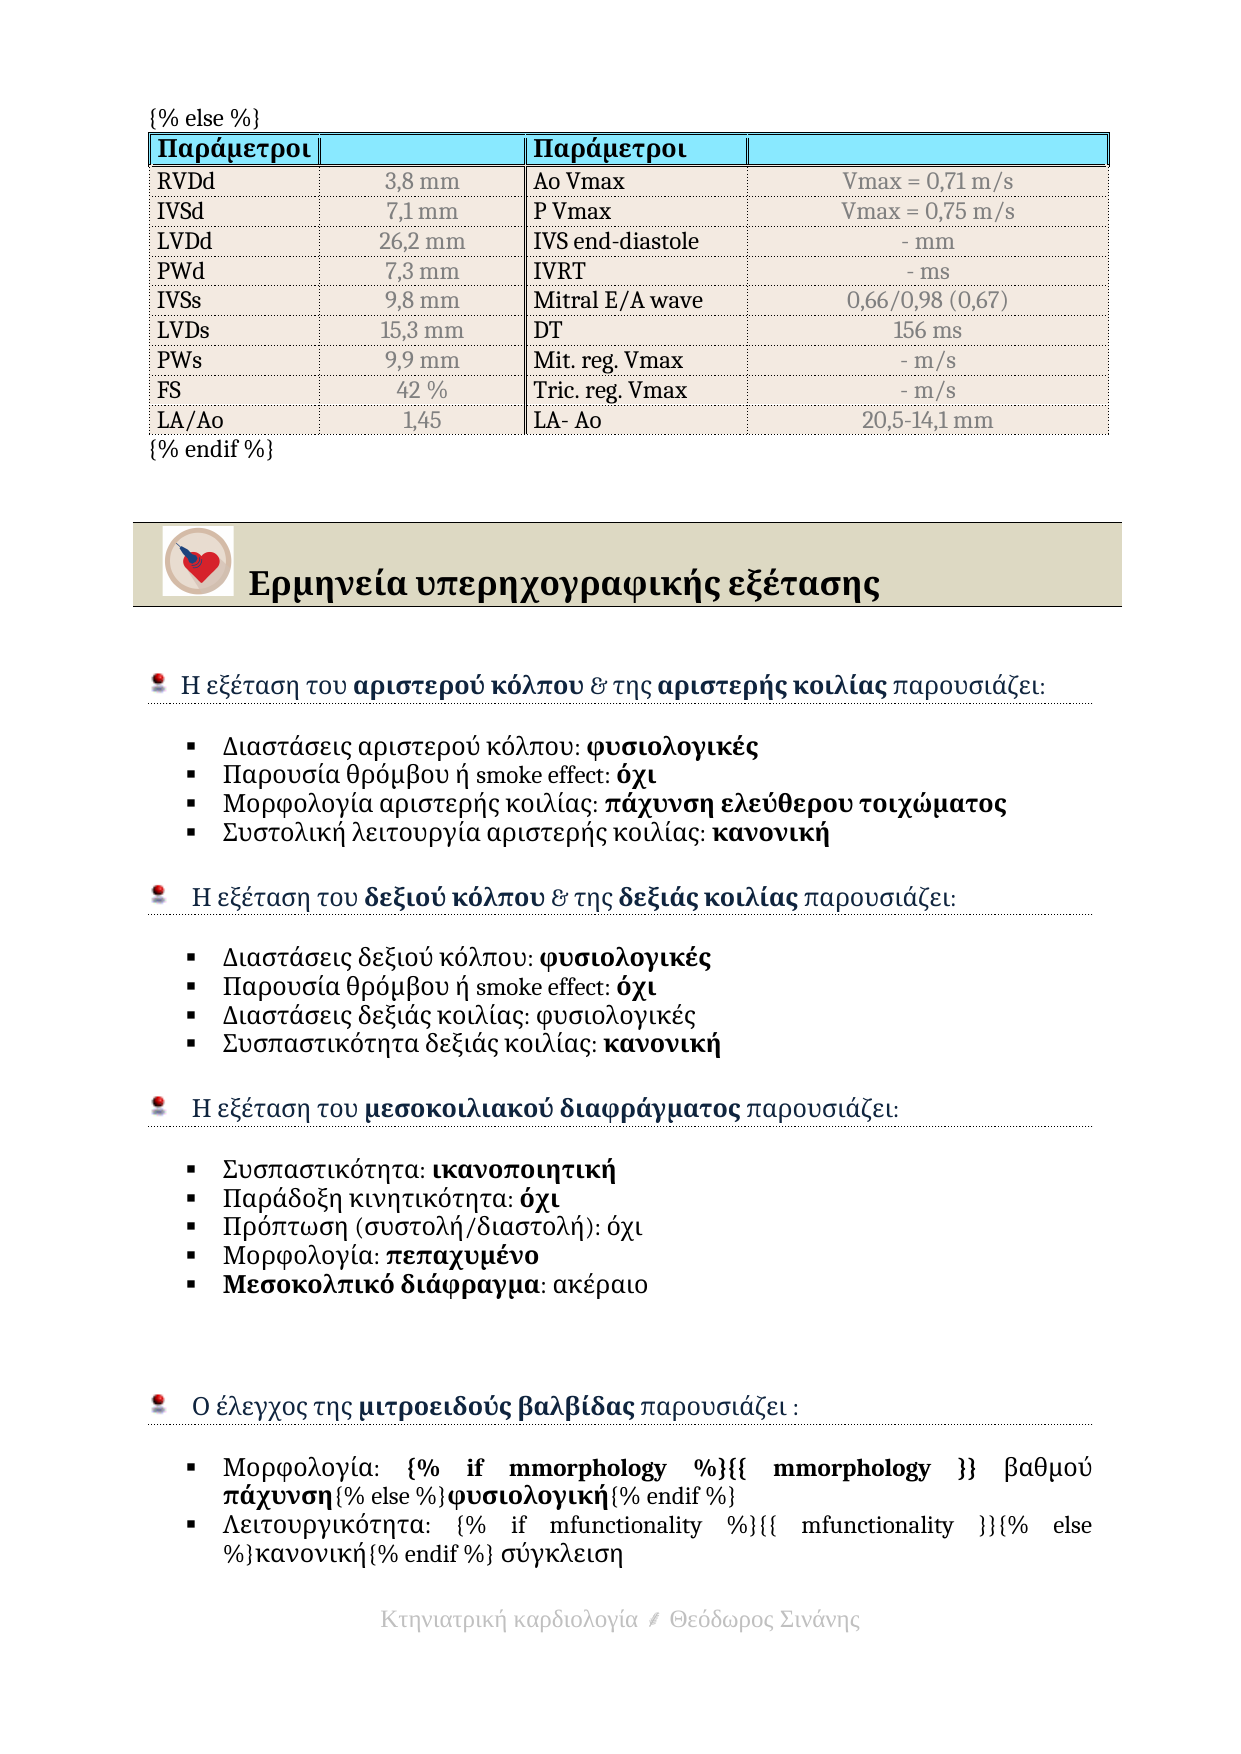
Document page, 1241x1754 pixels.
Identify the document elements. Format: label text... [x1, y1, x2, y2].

text Η εξέταση του δεξιού κόλπου & της δεξιάς κοιλίας παρουσιάζει: [148, 876, 1092, 915]
picture [147, 1385, 170, 1416]
table_cell LVDs [149, 315, 319, 345]
table_cell 42 % [319, 375, 524, 404]
table_cell LA- Ao [527, 405, 747, 434]
table_header [319, 133, 526, 164]
table_cell Ao Vmax [527, 167, 747, 196]
table_cell IVSs [149, 285, 319, 315]
list Διαστάσεις δεξιάς κοιλίας: φυσιολογικές [185, 1002, 1092, 1030]
list Παρουσία θρόμβου ή smoke effect: όχι [185, 973, 1092, 1002]
picture [147, 1087, 170, 1118]
table_cell 7,1 mm [319, 196, 524, 226]
table_cell FS [149, 375, 319, 404]
table_cell IVS end-diastole [527, 226, 747, 256]
table_cell - mm [747, 226, 1109, 256]
list Παράδοξη κινητικότητα: όχι [185, 1184, 1092, 1213]
table_header [747, 135, 1107, 164]
table_cell - ms [747, 256, 1109, 285]
subtitle Ερμηνεία υπερηχογραφικής εξέτασης [133, 523, 1122, 606]
list Διαστάσεις δεξιού κόλπου: φυσιολογικές [185, 944, 1092, 973]
table_cell RVDd [149, 164, 319, 196]
table_cell 1,45 [319, 405, 524, 434]
table_header Παράμετροι [526, 135, 747, 164]
text {% else %} [148, 103, 1092, 132]
table_cell Mitral E/A wave [527, 285, 747, 315]
list Συσπαστικότητα: ικανοποιητική [185, 1156, 1092, 1184]
list Παρουσία θρόμβου ή smoke effect: όχι [185, 761, 1092, 790]
table_cell PWs [149, 345, 319, 375]
table_cell 7,3 mm [319, 256, 524, 285]
table_cell 156 ms [747, 315, 1109, 345]
table_cell IVRT [527, 256, 747, 285]
table_cell 9,9 mm [319, 345, 524, 375]
text Η εξέταση του αριστερού κόλπου & της αριστερής κοιλίας παρουσιάζει: [148, 665, 1092, 704]
text Ο έλεγχος της μιτροειδούς βαλβίδας παρουσιάζει : [148, 1386, 1092, 1425]
list Μορφολογία: {% if mmorphology %}{{ mmorphology }} βαθμού πάχυνση{% else %}φυσιολογική{% endif %} [185, 1453, 1092, 1511]
picture [147, 664, 170, 695]
table_cell PWd [149, 256, 319, 285]
table_cell LVDd [149, 226, 319, 256]
list Μορφολογία: πεπαχυμένο [185, 1242, 1092, 1271]
list Διαστάσεις αριστερού κόλπου: φυσιολογικές [185, 733, 1092, 761]
picture [162, 526, 234, 596]
table_cell P Vmax [527, 196, 747, 226]
table_cell 0,66/0,98 (0,67) [747, 285, 1109, 315]
table_cell Mit. reg. Vmax [527, 345, 747, 375]
list Λειτουργικότητα: {% if mfunctionality %}{{ mfunctionality }}{% else %}κανονική{% endif %} σύγκλειση [185, 1511, 1092, 1568]
table_cell 3,8 mm [319, 167, 524, 196]
table_cell - m/s [747, 375, 1109, 404]
table_cell 9,8 mm [319, 285, 524, 315]
table_cell Vmax = 0,75 m/s [747, 196, 1109, 226]
table_cell Tric. reg. Vmax [527, 375, 747, 404]
table_header Παράμετροι [151, 135, 319, 164]
table_cell 15,3 mm [319, 315, 524, 345]
picture [147, 876, 170, 906]
table_cell LA/Ao [149, 405, 319, 434]
list Μεσοκολπικό διάφραγμα: ακέραιο [185, 1271, 1092, 1299]
table_cell 20,5-14,1 mm [747, 405, 1109, 434]
table_cell Vmax = 0,71 m/s [747, 164, 1109, 196]
text Η εξέταση του μεσοκοιλιακού διαφράγματος παρουσιάζει: [148, 1088, 1092, 1127]
table_cell IVSd [149, 196, 319, 226]
text {% endif %} [148, 435, 1092, 464]
list Πρόπτωση (συστολή/διαστολή): όχι [185, 1213, 1092, 1242]
table_cell - m/s [747, 345, 1109, 375]
list Συσπαστικότητα δεξιάς κοιλίας: κανονική [185, 1030, 1092, 1059]
table_cell 26,2 mm [319, 226, 524, 256]
list Μορφολογία αριστερής κοιλίας: πάχυνση ελεύθερου τοιχώματος [185, 790, 1092, 819]
list Συστολική λειτουργία αριστερής κοιλίας: κανονική [185, 819, 1092, 848]
table_cell DT [527, 315, 747, 345]
